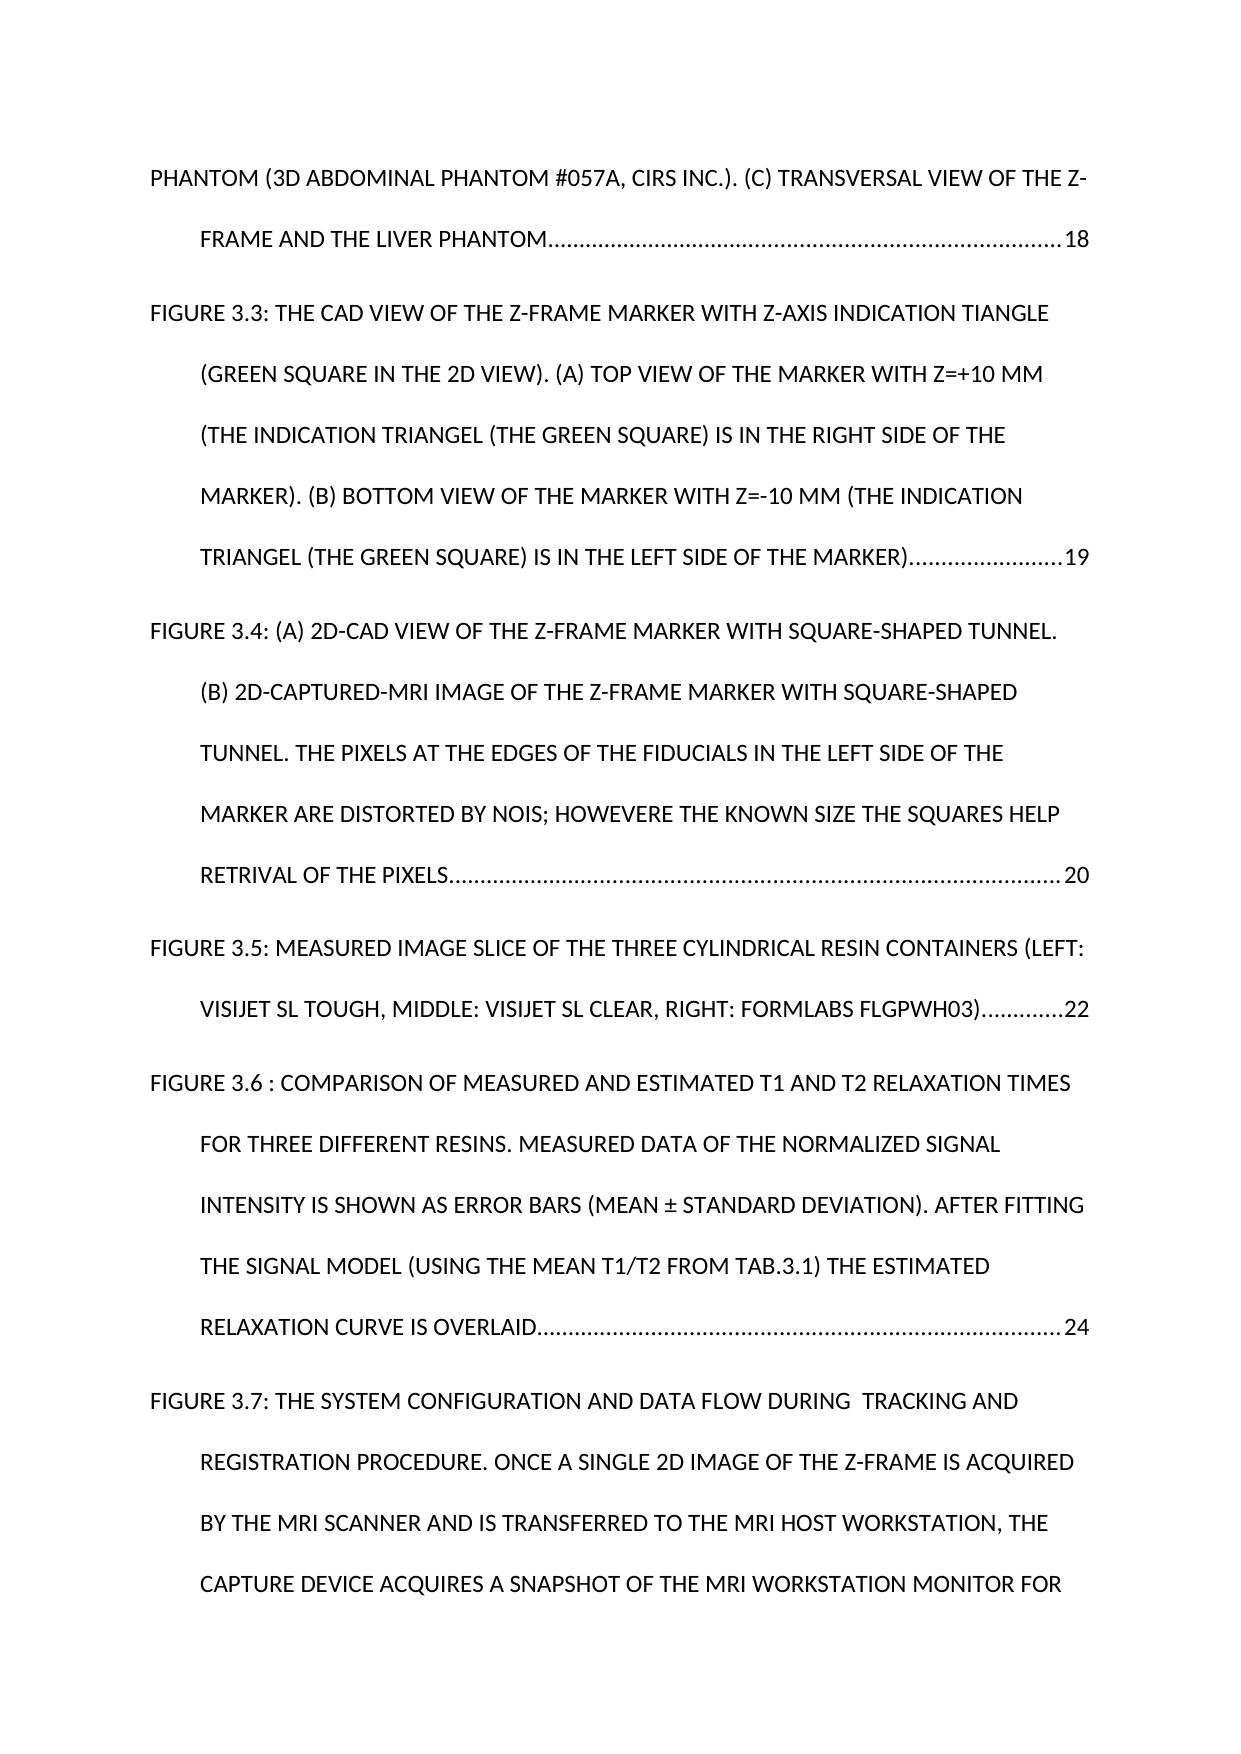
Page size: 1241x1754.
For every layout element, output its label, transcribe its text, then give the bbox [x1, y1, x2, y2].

text Figure ‎3.3: The CAD view of the Z-frame marker with Z-axis indication tiangle (green square in the 2D view). (a) Top view of the marker with z=+10 mm (the indication triangel (the green square) is in the right side of the marker). (b) Bottom view of the marker with z=-10 mm (the indication triangel (the green square) is in the left side of the marker). 19 [150, 297, 1090, 572]
text Figure ‎3.6 : Comparison of measured and estimated T1 and T2 relaxation times for three different resins. Measured data of the normalized signal intensity is shown as error bars (mean ± standard deviation). After fitting the signal model (using the mean T1/T2 from Tab.3.1) the estimated relaxation curve is overlaid. 24 [150, 1067, 1090, 1342]
text Figure ‎3.4: (a) 2D-CAD view of the Z-frame marker with square-shaped tunnel. (b) 2D-captured-MRI image of the Z-frame marker with square-shaped tunnel. The pixels at the edges of the fiducials in the left side of the marker are distorted by nois; howevere the known size the squares help retrival of the pixels. 20 [150, 615, 1090, 889]
text Figure ‎3.5: Measured image slice of the three cylindrical resin containers (left: VisiJet SL Tough, middle: VisiJet SL Clear, right: Formlabs FLGPWH03). 22 [150, 932, 1090, 1024]
text phantom (3D abdominal phantom #057A, CIRS Inc.). (c) Transversal view of the Z-frame and the liver phantom. 18 [150, 162, 1090, 254]
text Figure ‎3.7: The system configuration and data flow during tracking and registration procedure. Once a single 2D image of the Z-frame is acquired by the MRI scanner and is transferred to the MRI host workstation, the capture device acquires a snapshot of the MRI workstation monitor for [150, 1385, 1090, 1598]
